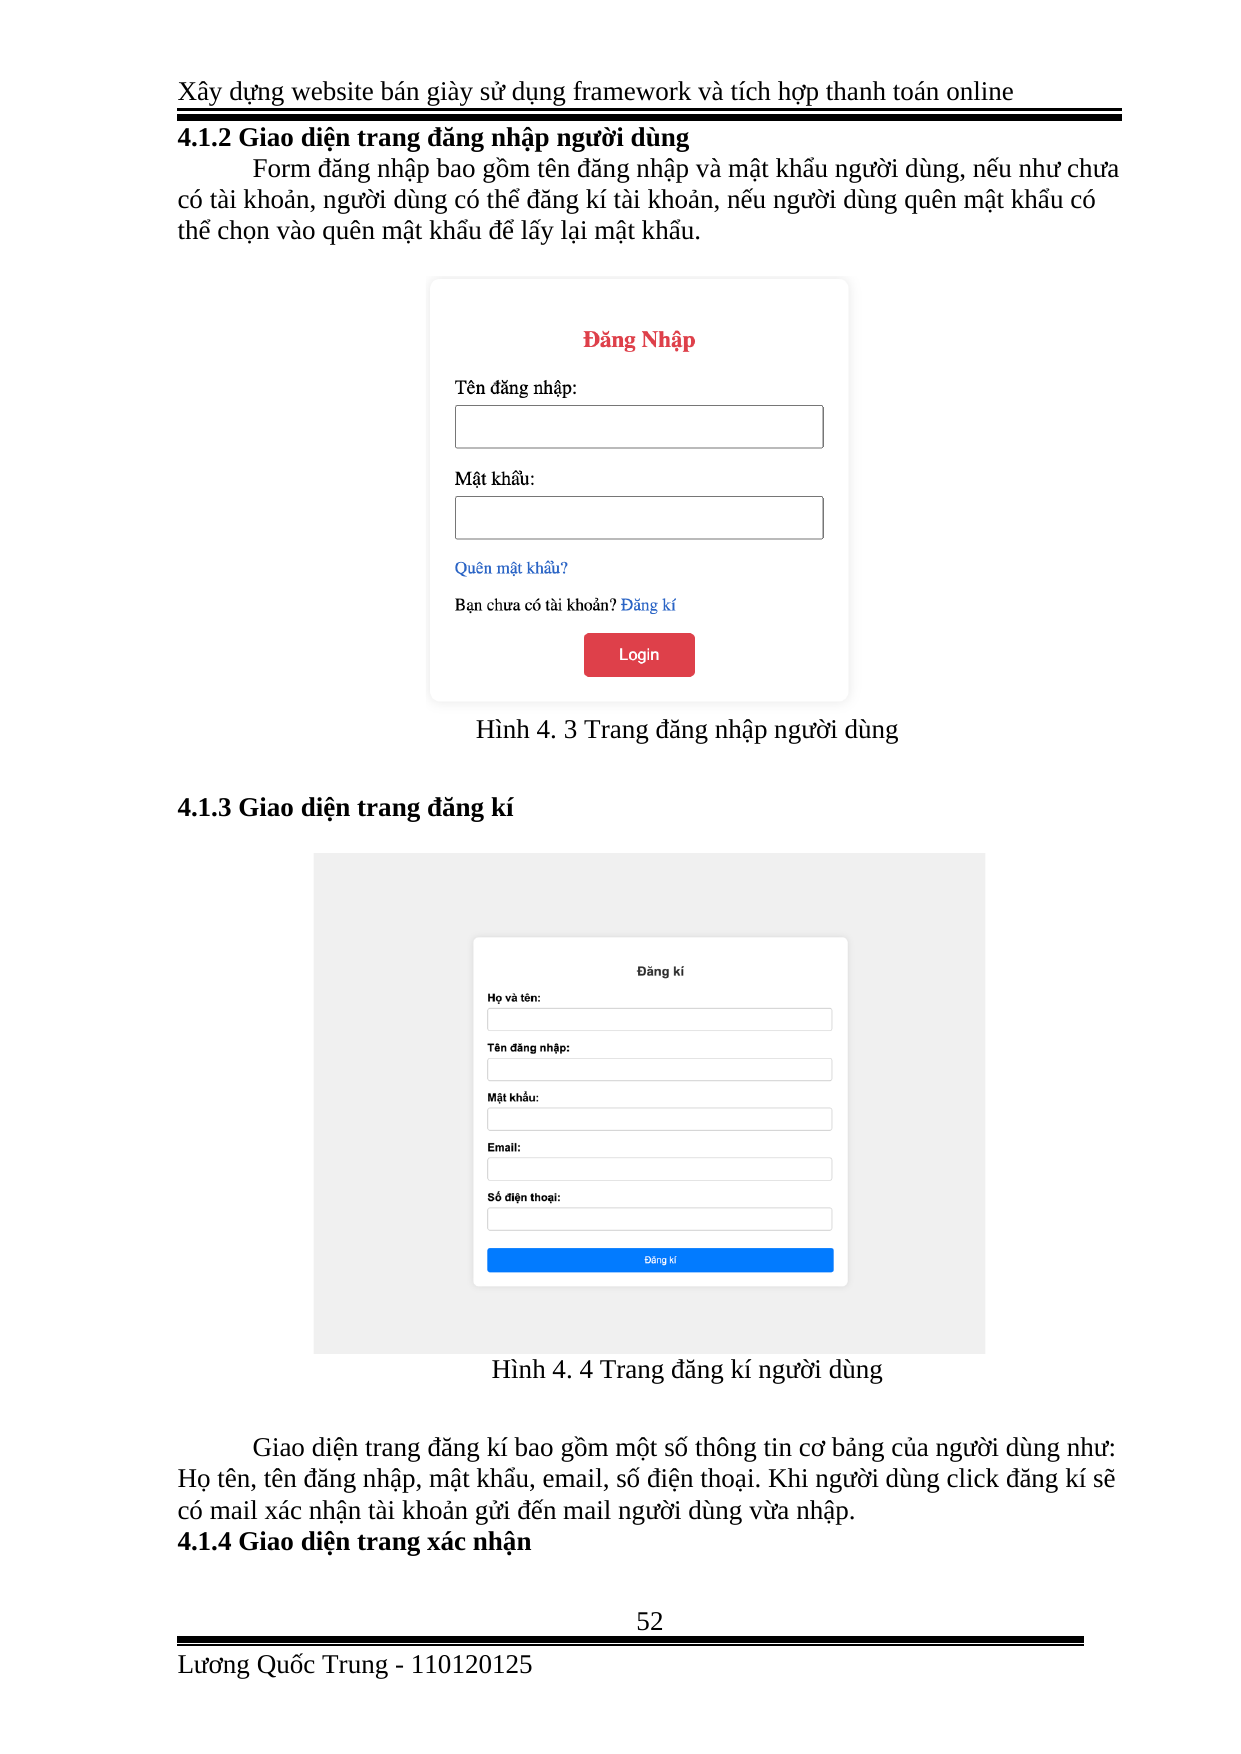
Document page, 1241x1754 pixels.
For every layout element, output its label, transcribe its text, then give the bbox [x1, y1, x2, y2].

subtitle 4.1.2 Giao diện trang đăng nhập người dùng [177, 121, 1122, 152]
subtitle 4.1.3 Giao diện trang đăng kí [177, 791, 1122, 822]
text Giao diện trang đăng kí bao gồm một số thông tin cơ bảng của người dùng như: Họ tên, tên đăng nhập, mật khẩu, email, số điện thoại. Khi người dùng click đăng kí sẽ có mail xác nhận tài khoản gửi đến mail người dùng vừa nhập. [177, 1431, 1122, 1525]
picture [425, 276, 874, 714]
picture [313, 853, 986, 1354]
subtitle 4.1.4 Giao diện trang xác nhận [177, 1525, 1122, 1556]
text Form đăng nhập bao gồm tên đăng nhập và mật khẩu người dùng, nếu như chưa có tài khoản, người dùng có thể đăng kí tài khoản, nếu người dùng quên mật khẩu có thể chọn vào quên mật khẩu để lấy lại mật khẩu. [177, 152, 1122, 245]
